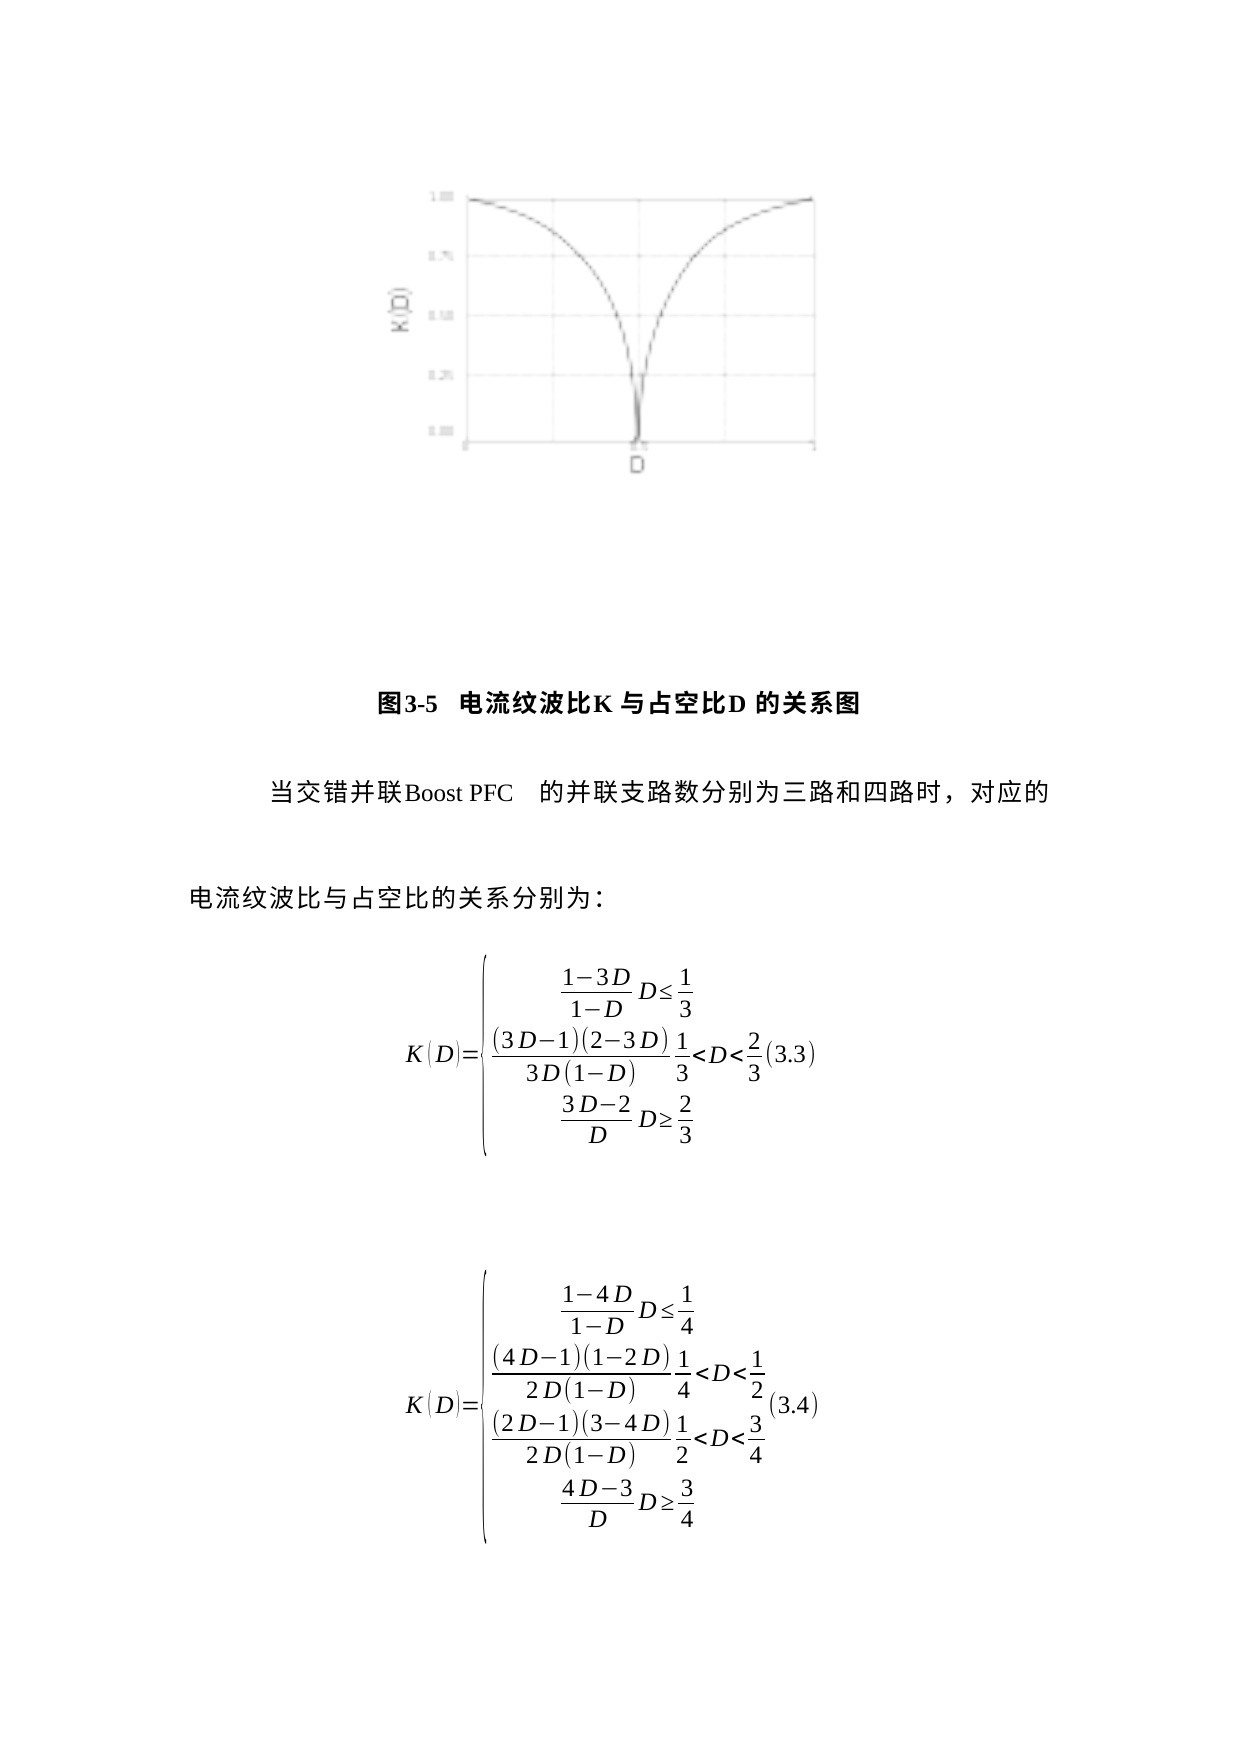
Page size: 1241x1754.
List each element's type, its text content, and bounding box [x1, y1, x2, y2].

text 图3-5 电流纹波比K与占空比D的关系图 [188, 666, 1052, 737]
text 当交错并联Boost PFC的并联支路数分别为三路和四路时，对应的电流纹波比与占空比的关系分别为： [188, 755, 1052, 932]
